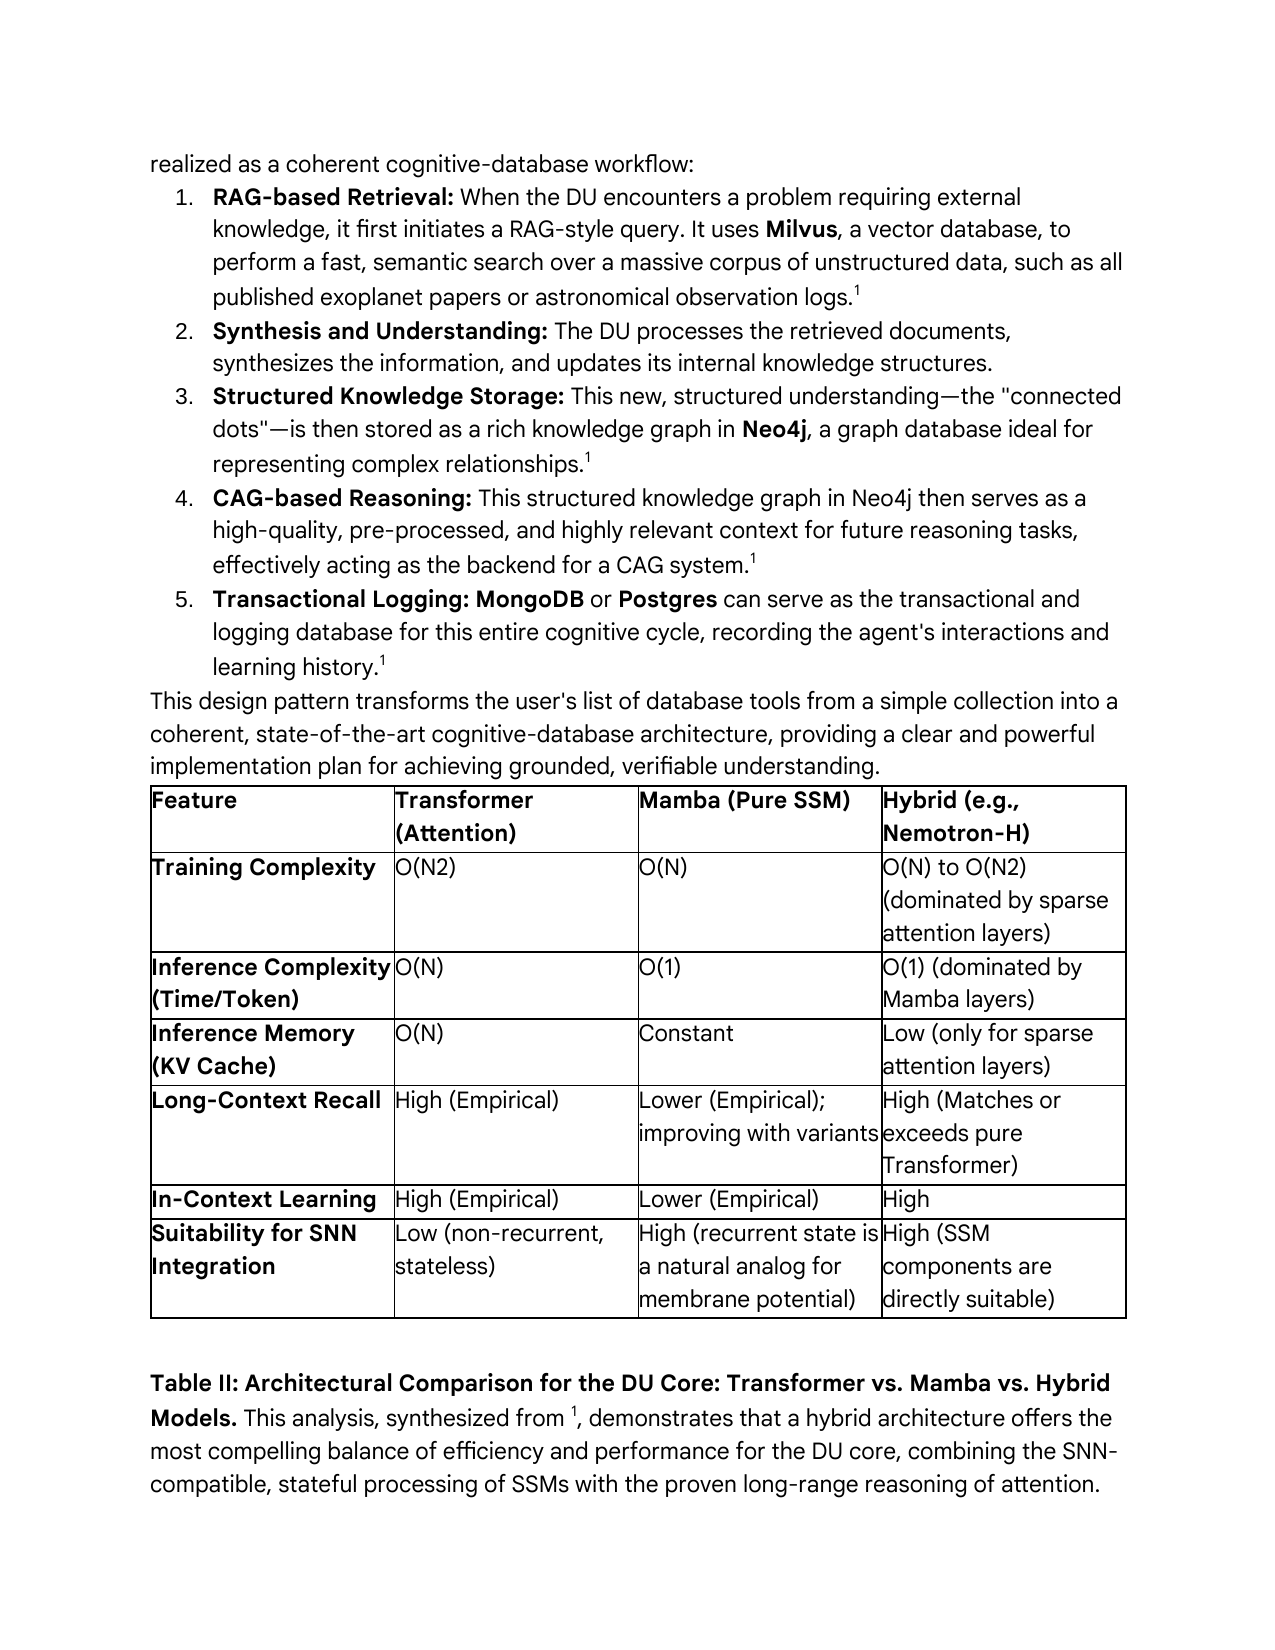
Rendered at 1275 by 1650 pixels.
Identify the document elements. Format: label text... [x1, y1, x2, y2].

table_cell High (Empirical) [395, 1086, 638, 1184]
list CAG-based Reasoning: This structured knowledge graph in Neo4j then serves as a high-quality, pre-processed, and highly relevant context for future reasoning tasks, effectively acting as the backend for a CAG system.1 [175, 484, 1125, 581]
table_cell O(N) [395, 1020, 638, 1084]
table_cell O(N2) [395, 853, 638, 951]
list Structured Knowledge Storage: This new, structured understanding—the "connected dots"—is then stored as a rich knowledge graph in Neo4j, a graph database ideal for representing complex relationships.1 [175, 382, 1125, 479]
table_cell O(N) [395, 953, 638, 1018]
table_cell Lower (Empirical) [639, 1186, 881, 1218]
table_cell High [883, 1186, 1125, 1218]
table_cell High (SSM components are directly suitable) [883, 1220, 1125, 1317]
table_header Mamba (Pure SSM) [639, 787, 881, 852]
table_cell Suitability for SNN Integration [152, 1220, 394, 1317]
list Synthesis and Understanding: The DU processes the retrieved documents, synthesizes the information, and updates its internal knowledge structures. [175, 317, 1125, 378]
table_cell In-Context Learning [152, 1186, 394, 1218]
table_cell O(N) [639, 853, 881, 951]
table_cell High (Matches or exceeds pure Transformer) [883, 1086, 1125, 1184]
table_cell Low (non-recurrent, stateless) [395, 1220, 638, 1317]
table_cell O(N) to O(N2) (dominated by sparse attention layers) [883, 853, 1125, 951]
table_header Hybrid (e.g., Nemotron-H) [883, 787, 1125, 852]
table_cell Inference Memory (KV Cache) [152, 1020, 394, 1084]
text Table II: Architectural Comparison for the DU Core: Transformer vs. Mamba vs. Hybrid Models. This analysis, synthesized from 1, demonstrates that a hybrid architecture offers the most compelling balance of efficiency and performance for the DU core, combining the SNN-compatible, stateful processing of SSMs with the proven long-range reasoning of attention. [150, 1369, 1125, 1499]
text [150, 150, 1125, 179]
text This design pattern transforms the user's list of database tools from a simple collection into a coherent, state-of-the-art cognitive-database architecture, providing a clear and powerful implementation plan for achieving grounded, verifiable understanding. [150, 687, 1125, 781]
table_cell Inference Complexity (Time/Token) [152, 953, 394, 1018]
table_cell Low (only for sparse attention layers) [883, 1020, 1125, 1084]
table_cell High (Empirical) [395, 1186, 638, 1218]
table_header Transformer (Attention) [395, 787, 638, 852]
list Transactional Logging: MongoDB or Postgres can serve as the transactional and logging database for this entire cognitive cycle, recording the agent's interactions and learning history.1 [175, 586, 1125, 683]
table_cell Lower (Empirical); improving with variants [639, 1086, 881, 1184]
table_cell Training Complexity [152, 853, 394, 951]
list RAG-based Retrieval: When the DU encounters a problem requiring external knowledge, it first initiates a RAG-style query. It uses Milvus, a vector database, to perform a fast, semantic search over a massive corpus of unstructured data, such as all published exoplanet papers or astronomical observation logs.1 [175, 183, 1125, 313]
table_header Feature [152, 787, 394, 852]
table_cell O(1) [639, 953, 881, 1018]
table_cell Constant [639, 1020, 881, 1084]
table_cell O(1) (dominated by Mamba layers) [883, 953, 1125, 1018]
table_cell Long-Context Recall [152, 1086, 394, 1184]
table_cell High (recurrent state is a natural analog for membrane potential) [639, 1220, 881, 1317]
